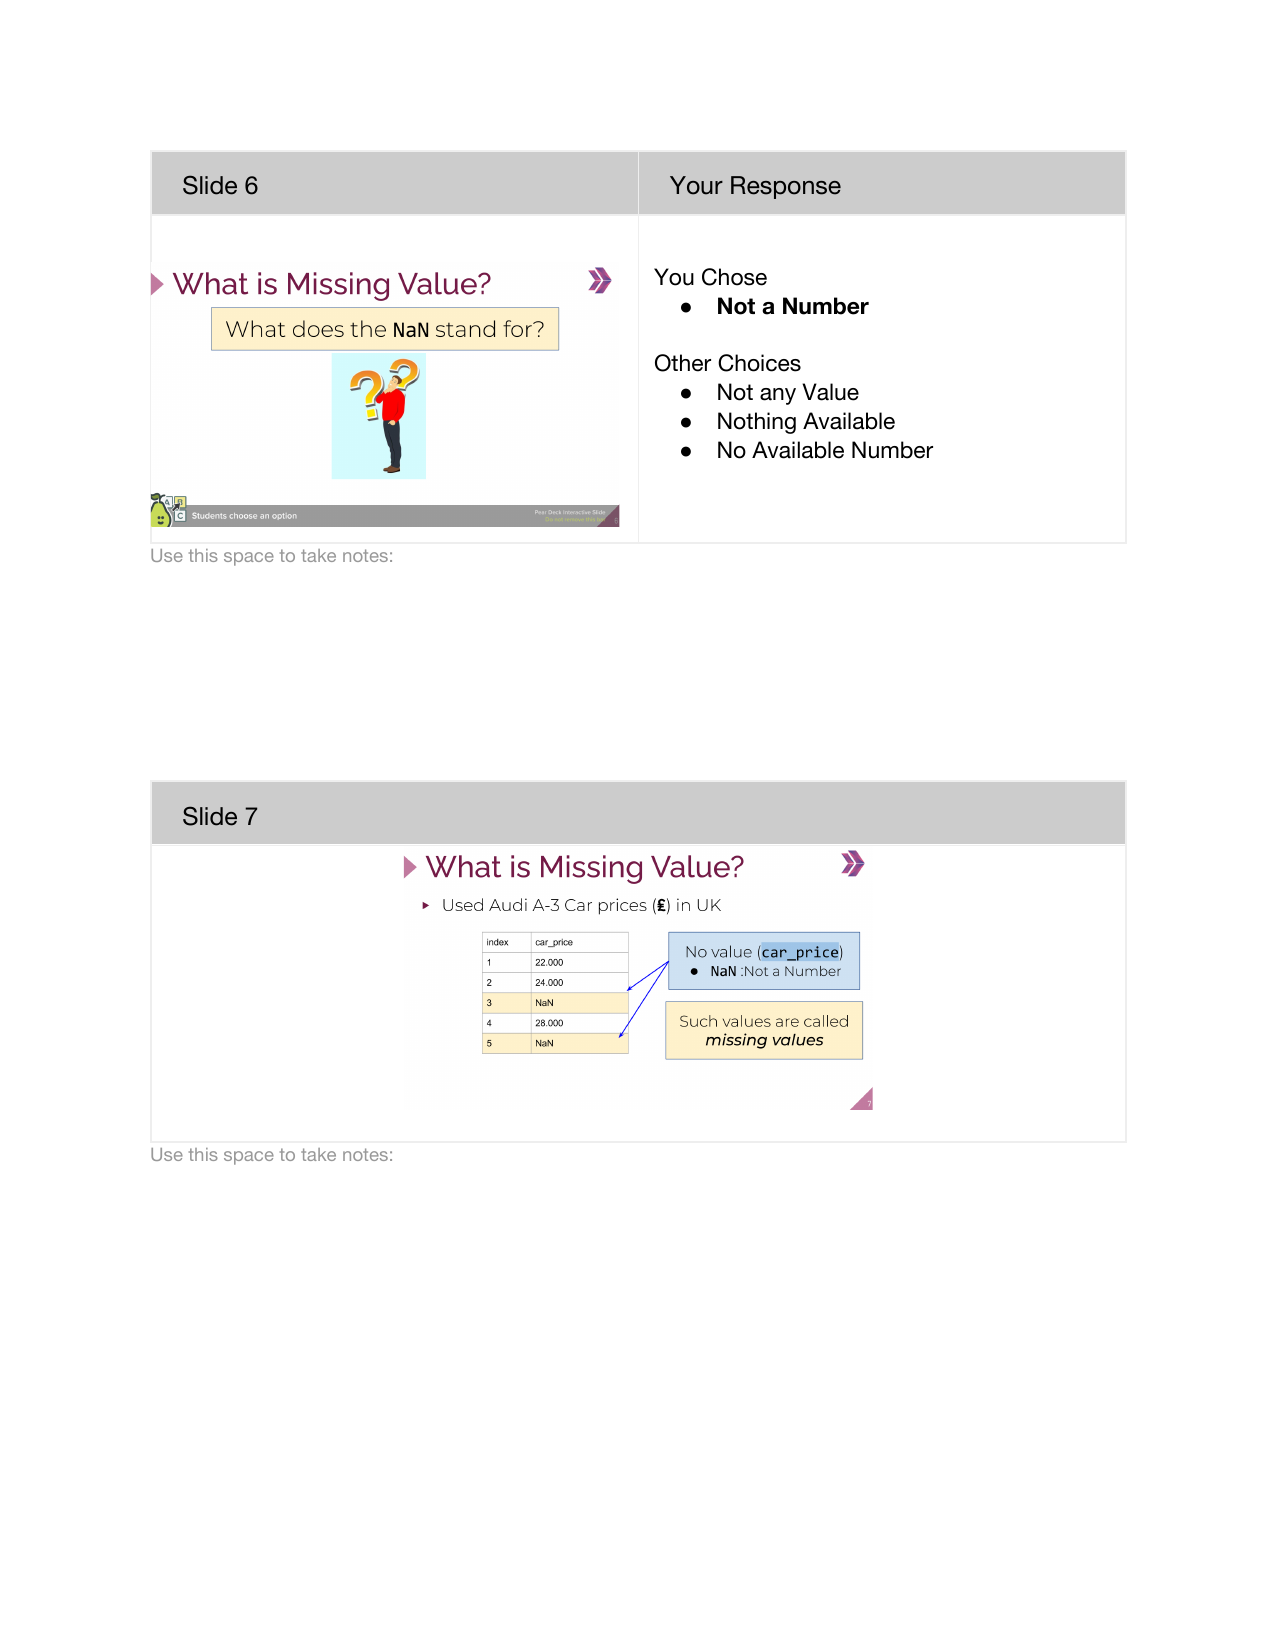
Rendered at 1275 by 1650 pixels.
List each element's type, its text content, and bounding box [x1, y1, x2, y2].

text Use this space to take notes: [150, 544, 1125, 567]
table_cell You Chose Not a Number Other Choices Not any Value Nothing Available No Available Number [639, 216, 1125, 542]
table_cell [152, 846, 1125, 1141]
table_header Slide 6 [152, 152, 638, 214]
text Use this space to take notes: [150, 1143, 1125, 1166]
table_header Slide 7 [152, 782, 1125, 844]
picture [403, 846, 873, 1110]
table_header Your Response [639, 152, 1125, 214]
table_cell [152, 216, 638, 542]
picture [150, 262, 620, 527]
